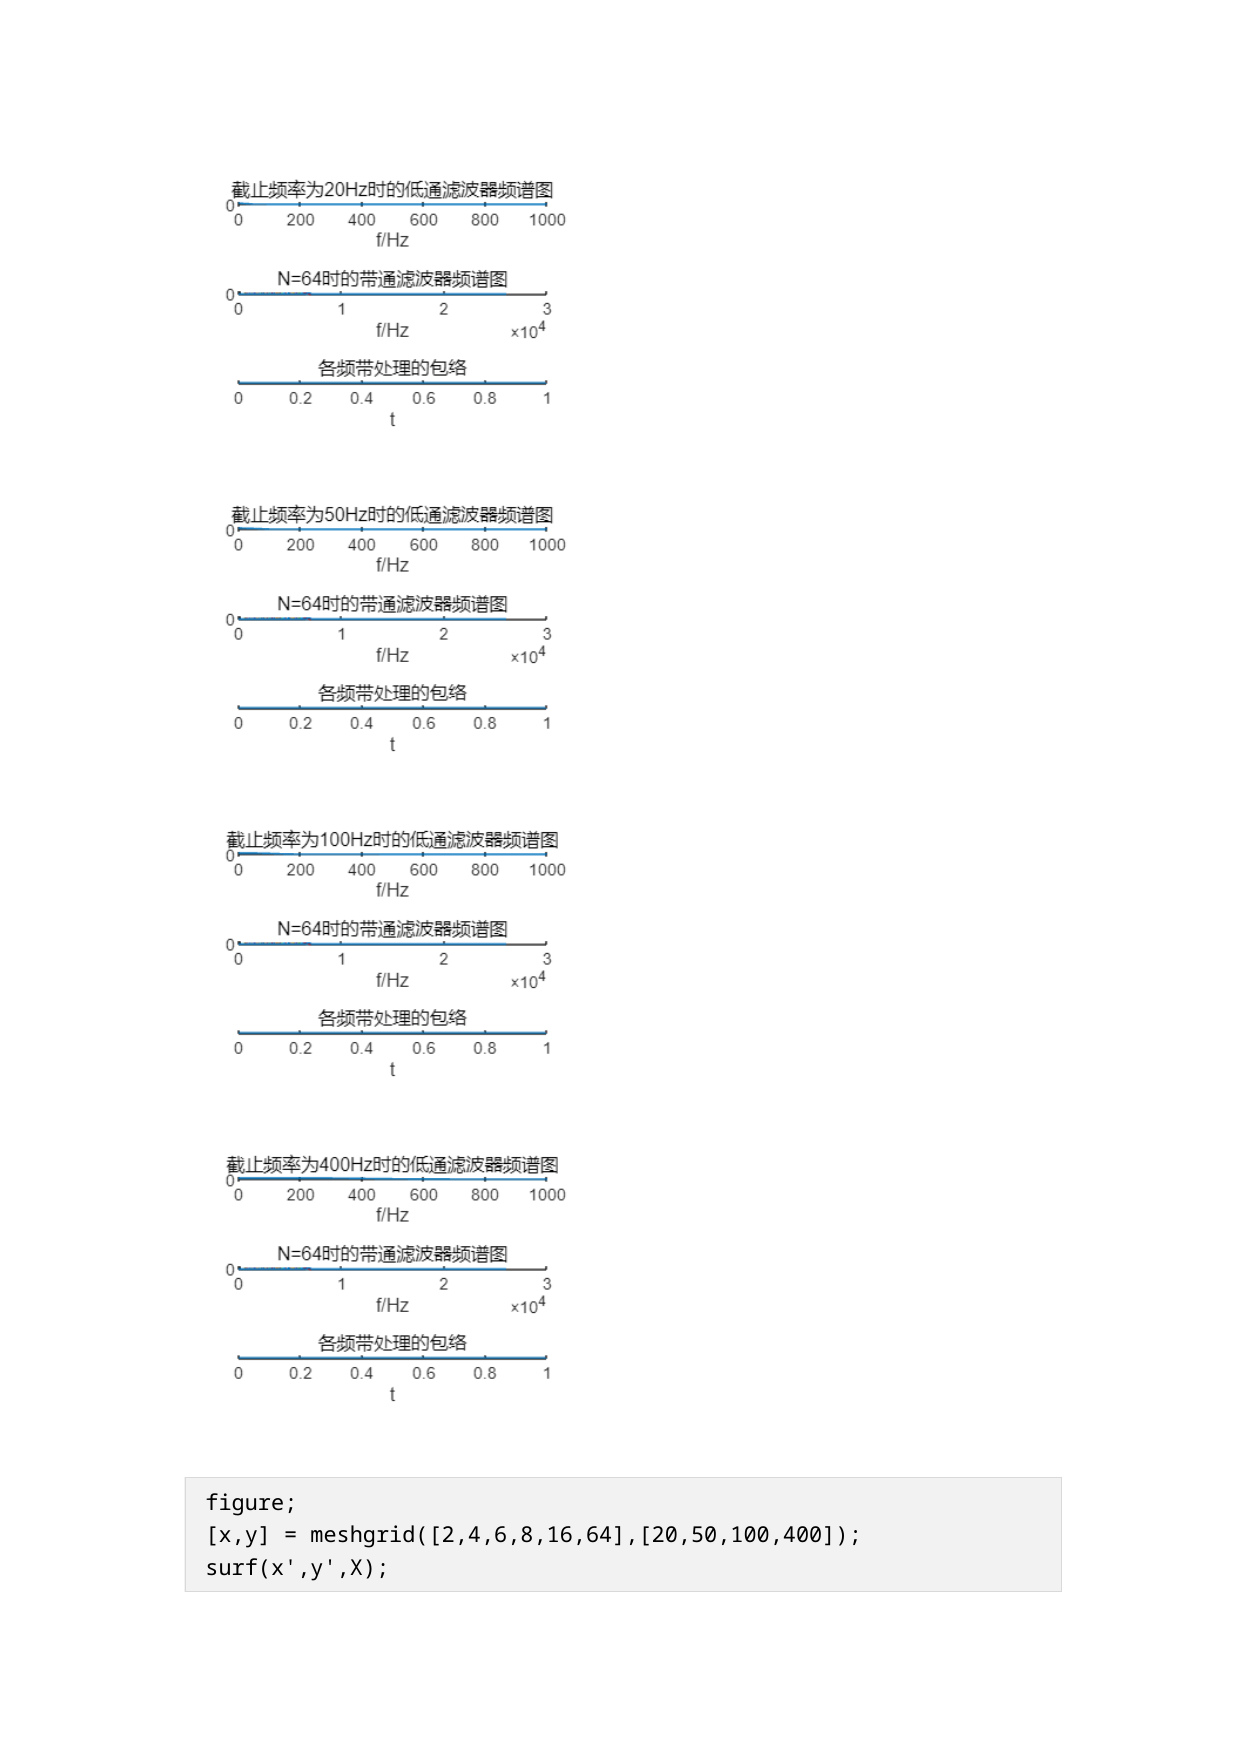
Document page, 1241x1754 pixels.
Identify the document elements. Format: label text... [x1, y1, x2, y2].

picture [187, 162, 585, 459]
picture [187, 1137, 585, 1434]
text figure; [186, 1478, 1061, 1509]
picture [187, 487, 585, 784]
picture [187, 812, 585, 1109]
text surf(x',y',X); [186, 1542, 1061, 1591]
text [x,y] = meshgrid([2,4,6,8,16,64],[20,50,100,400]); [186, 1509, 1061, 1542]
